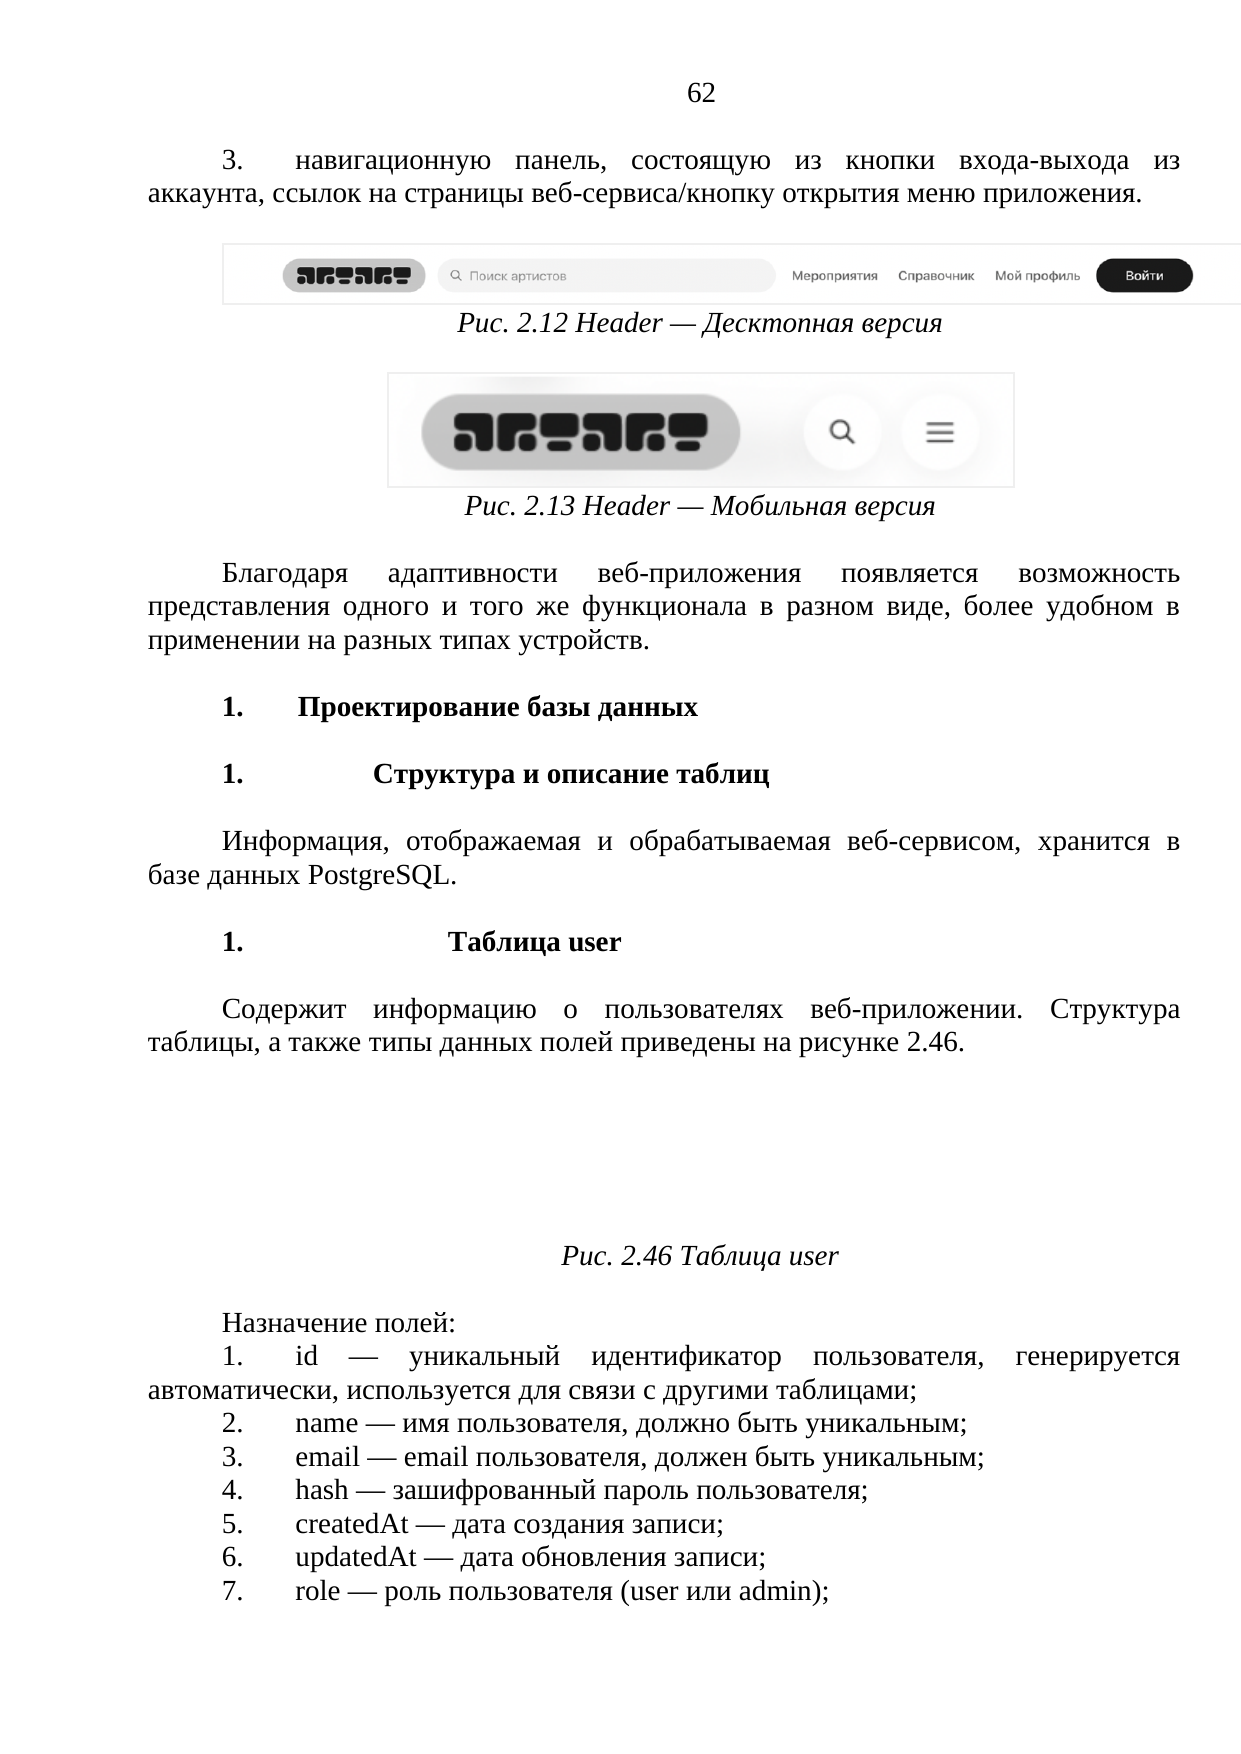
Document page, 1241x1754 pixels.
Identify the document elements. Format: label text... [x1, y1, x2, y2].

list createdAt — дата создания записи; [148, 1506, 1181, 1539]
text Рис. 2.46 Таблица user [148, 1238, 1181, 1271]
picture [389, 374, 1013, 486]
text Назначение полей: [148, 1305, 1181, 1338]
text Рис. 2.13 Header — Мобильная версия [148, 488, 1181, 521]
text Рис. 2.12 Header — Десктопная версия [148, 305, 1181, 339]
list hash — зашифрованный пароль пользователя; [148, 1472, 1181, 1506]
list name — имя пользователя, должно быть уникальным; [148, 1405, 1181, 1439]
picture [224, 245, 1241, 303]
list Таблица user [148, 924, 1181, 957]
text Содержит информацию о пользователях веб-приложении. Структура таблицы, а также типы данных полей приведены на рисунке 2.46. [148, 991, 1181, 1058]
list Структура и описание таблиц [148, 756, 1181, 790]
list Проектирование базы данных [148, 689, 1181, 723]
list навигационную панель, состоящую из кнопки входа-выхода из аккаунта, ссылок на страницы веб-сервиса/кнопку открытия меню приложения. [148, 142, 1181, 209]
list role — роль пользователя (user или admin); [148, 1573, 1181, 1607]
text Информация, отображаемая и обрабатываемая веб-сервисом, хранится в базе данных PostgreSQL. [148, 823, 1181, 890]
list id — уникальный идентификатор пользователя, генерируется автоматически, используется для связи с другими таблицами; [148, 1338, 1181, 1405]
text Благодаря адаптивности веб-приложения появляется возможность представления одного и того же функционала в разном виде, более удобном в применении на разных типах устройств. [148, 555, 1181, 656]
list updatedAt — дата обновления записи; [148, 1539, 1181, 1573]
list email — email пользователя, должен быть уникальным; [148, 1439, 1181, 1472]
